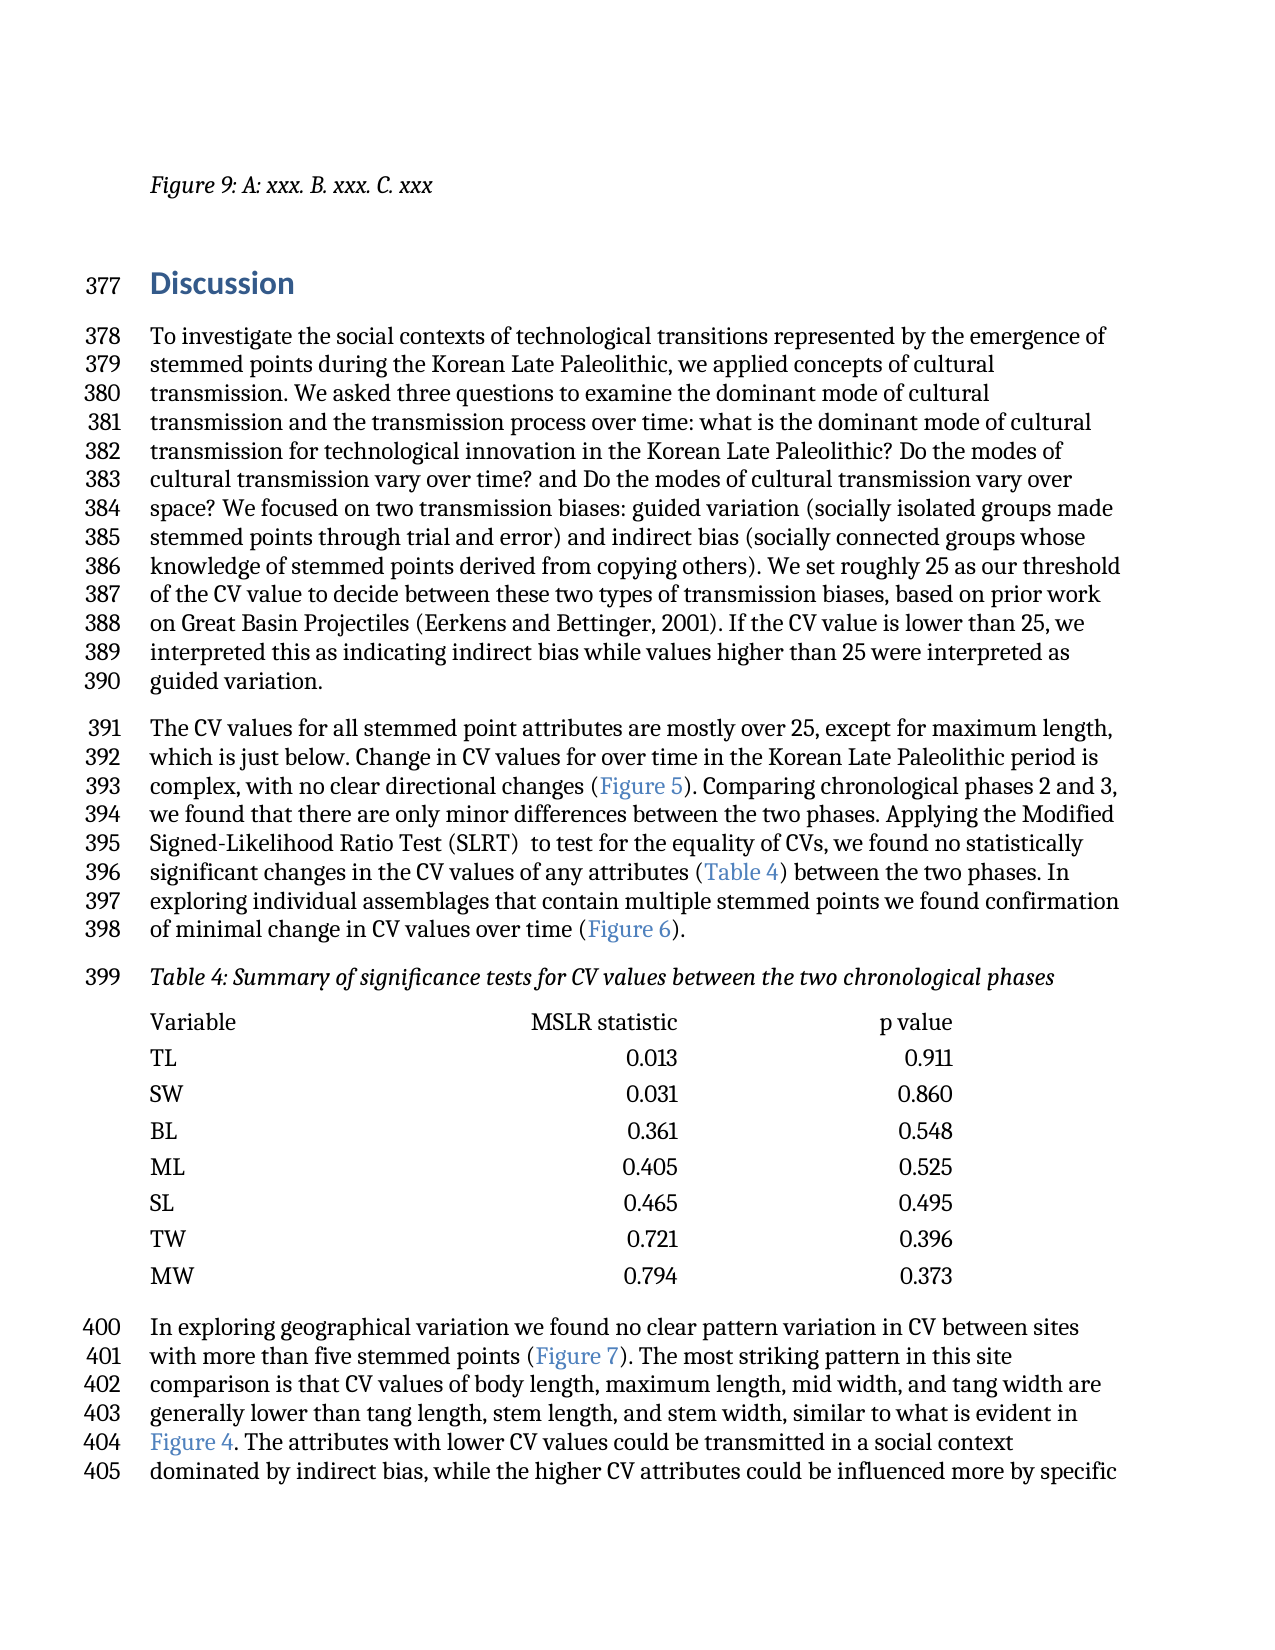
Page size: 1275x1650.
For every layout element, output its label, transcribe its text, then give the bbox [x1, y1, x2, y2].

table_cell 0.405 [414, 1149, 689, 1185]
text To investigate the social contexts of technological transitions represented by the emergence of stemmed points during the Korean Late Paleolithic, we applied concepts of cultural transmission. We asked three questions to examine the dominant mode of cultural transmission and the transmission process over time: what is the dominant mode of cultural transmission for technological innovation in the Korean Late Paleolithic? Do the modes of cultural transmission vary over time? and Do the modes of cultural transmission vary over space? We focused on two transmission biases: guided variation (socially isolated groups made stemmed points through trial and error) and indirect bias (socially connected groups whose knowledge of stemmed points derived from copying others). We set roughly 25 as our threshold of the CV value to decide between these two types of transmission biases, based on prior work on Great Basin Projectiles (Eerkens and Bettinger, 2001). If the CV value is lower than 25, we interpreted this as indicating indirect bias while values higher than 25 were interpreted as guided variation. [150, 322, 1125, 695]
table_cell 0.495 [689, 1185, 964, 1222]
table_cell ML [139, 1149, 414, 1185]
table_header MSLR statistic [414, 1004, 689, 1040]
table_cell 0.396 [689, 1222, 964, 1258]
table_cell TW [139, 1222, 414, 1258]
table_cell 0.911 [689, 1040, 964, 1077]
table_cell 0.860 [689, 1077, 964, 1113]
table_cell TL [139, 1040, 414, 1077]
table_cell SL [139, 1185, 414, 1222]
table_cell MW [139, 1258, 414, 1294]
text Table 4: Summary of significance tests for CV values between the two chronological phases [150, 963, 1125, 992]
table_cell BL [139, 1113, 414, 1149]
table_cell 0.373 [689, 1258, 964, 1294]
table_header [139, 150, 1114, 212]
table_cell 0.794 [414, 1258, 689, 1294]
text The CV values for all stemmed point attributes are mostly over 25, except for maximum length, which is just below. Change in CV values for over time in the Korean Late Paleolithic period is complex, with no clear directional changes (Figure 5). Comparing chronological phases 2 and 3, we found that there are only minor differences between the two phases. Applying the Modified Signed-Likelihood Ratio Test (SLRT) to test for the equality of CVs, we found no statistically significant changes in the CV values of any attributes (Table 4) between the two phases. In exploring individual assemblages that contain multiple stemmed points we found confirmation of minimal change in CV values over time (Figure 6). [150, 714, 1125, 944]
table_cell 0.361 [414, 1113, 689, 1149]
table_cell SW [139, 1077, 414, 1113]
table_cell 0.465 [414, 1185, 689, 1222]
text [150, 1313, 1125, 1485]
table_cell 0.031 [414, 1077, 689, 1113]
table_header Variable [139, 1004, 414, 1040]
table_cell 0.721 [414, 1222, 689, 1258]
table_cell 0.548 [689, 1113, 964, 1149]
table_cell 0.013 [414, 1040, 689, 1077]
table_cell 0.525 [689, 1149, 964, 1185]
subtitle Discussion [150, 262, 1125, 303]
table_header p value [689, 1004, 964, 1040]
